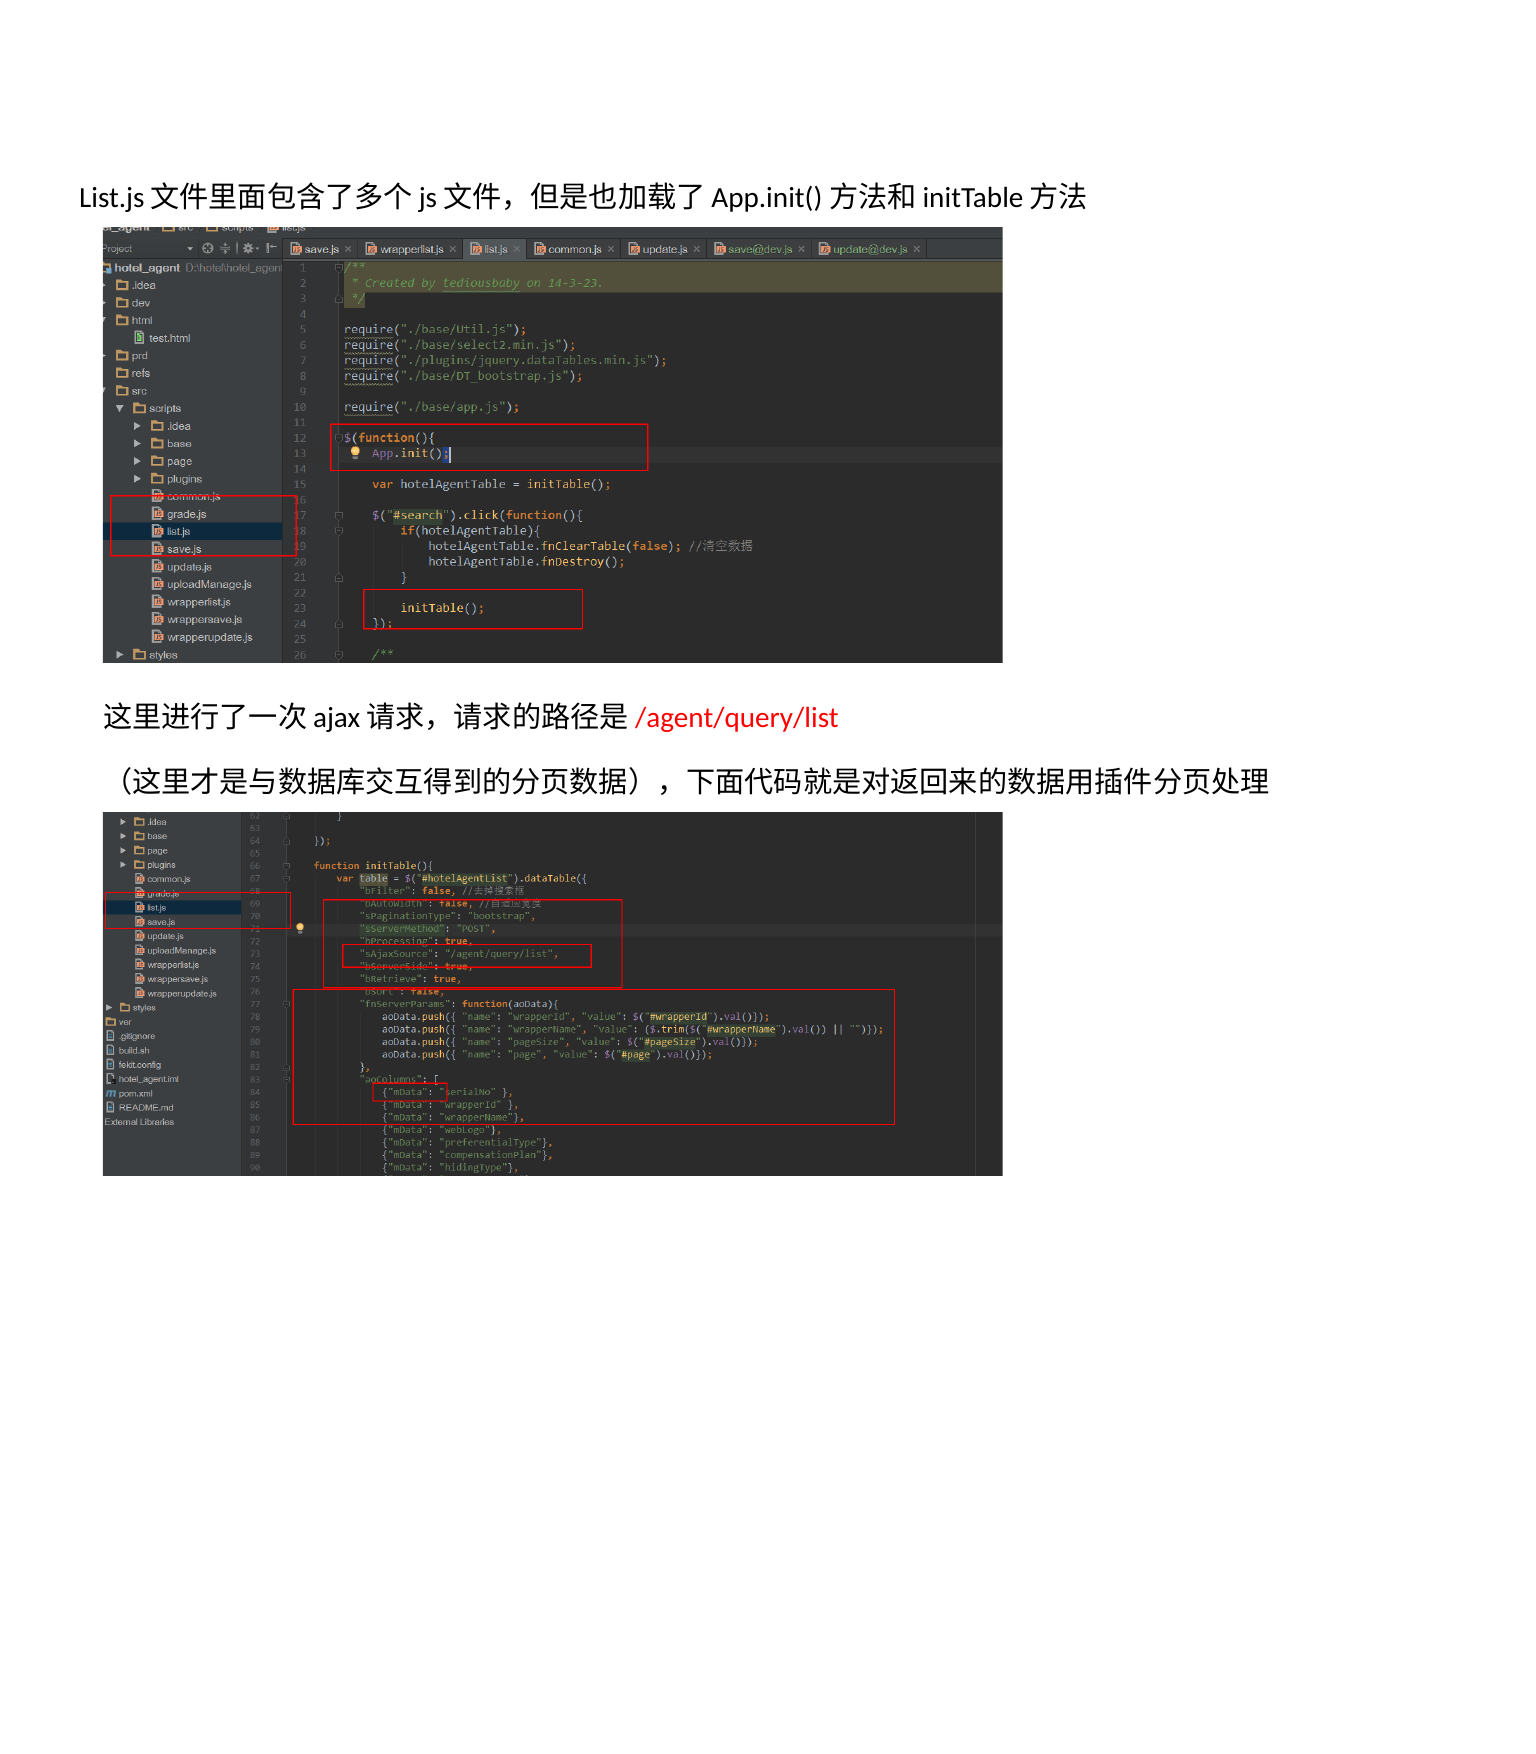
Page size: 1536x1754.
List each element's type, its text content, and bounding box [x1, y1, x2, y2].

text List.js文件里面包含了多个js文件，但是也加载了App.init() 方法和initTable方法 [59, 162, 1476, 227]
picture [102, 227, 1003, 663]
list （这里才是与数据库交互得到的分页数据），下面代码就是对返回来的数据用插件分页处理 [103, 747, 1476, 812]
picture [102, 812, 1003, 1176]
list 这里进行了一次ajax请求，请求的路径是 /agent/query/list [103, 682, 1476, 747]
